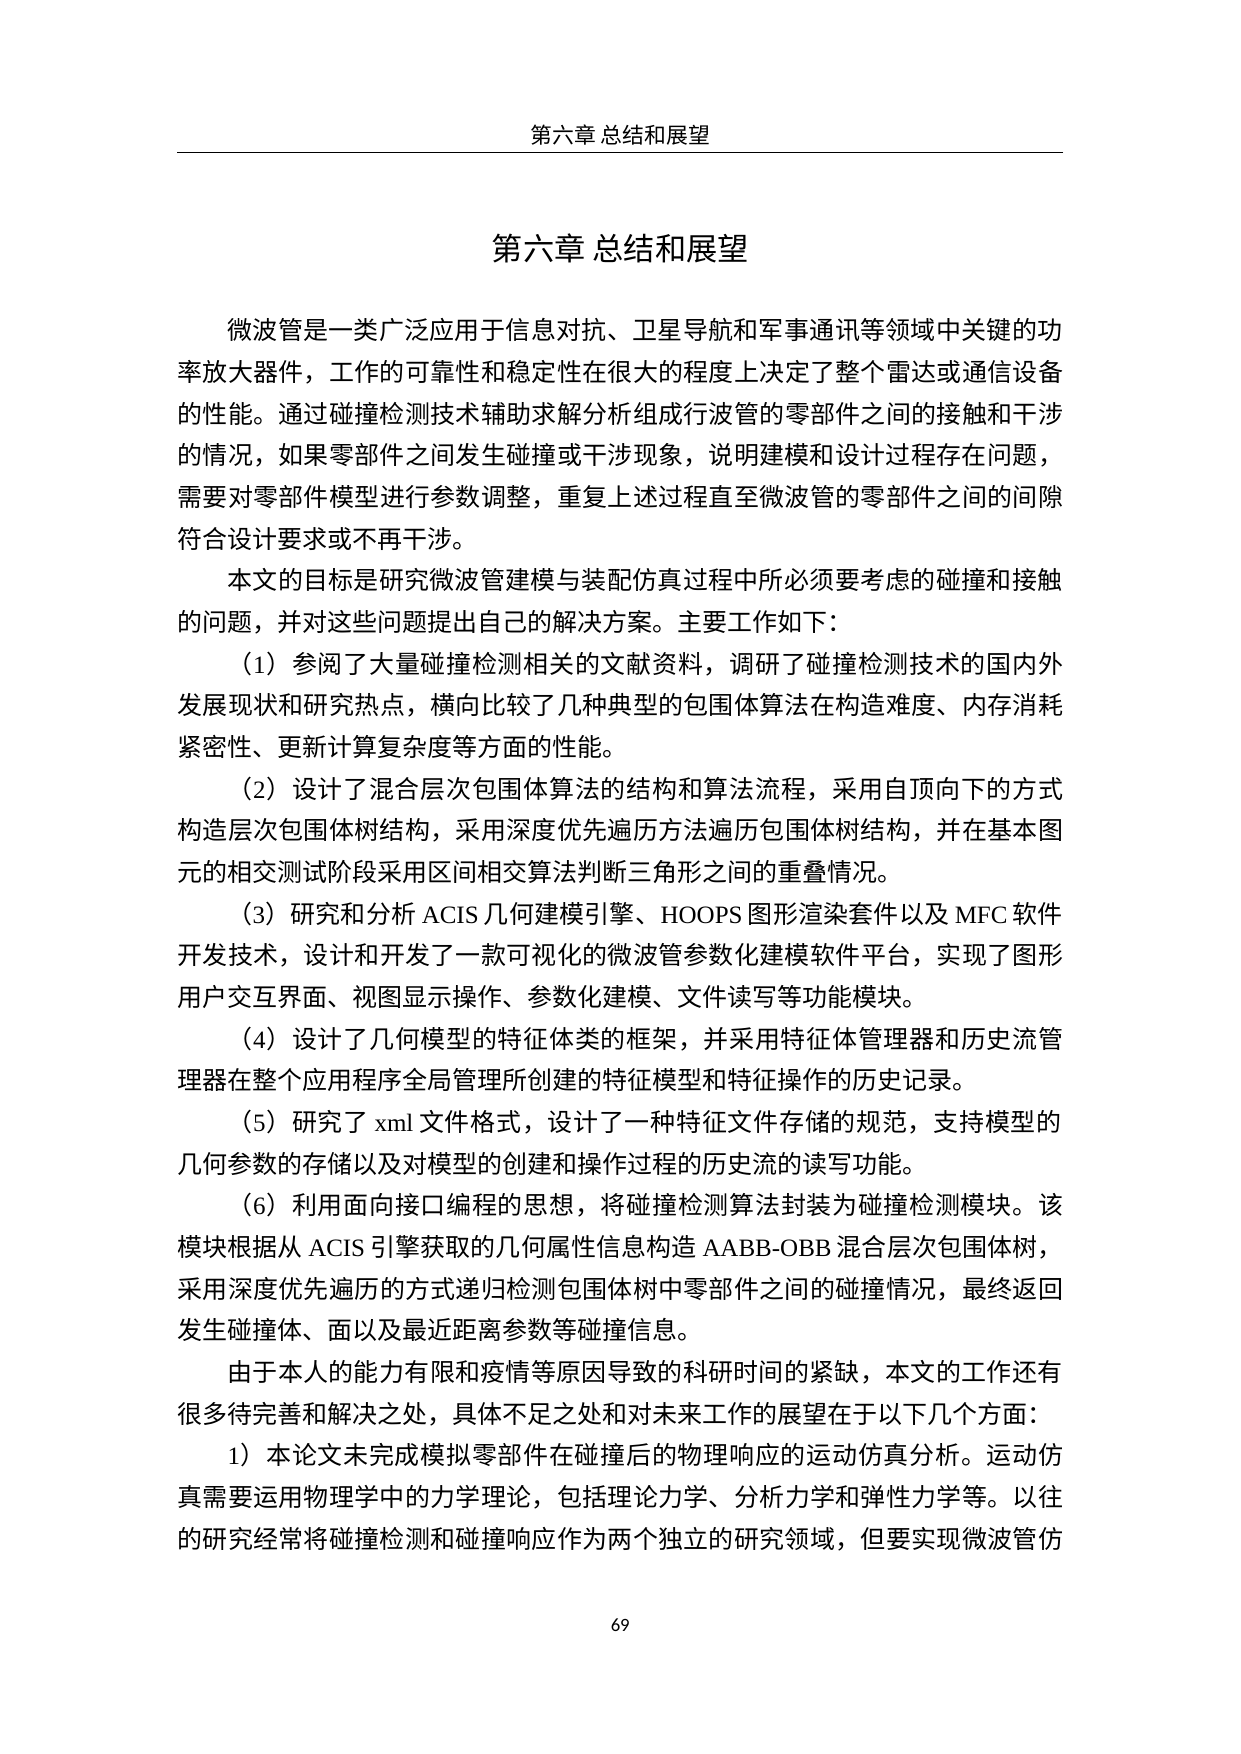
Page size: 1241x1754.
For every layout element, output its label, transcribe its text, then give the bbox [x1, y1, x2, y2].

text （1）参阅了大量碰撞检测相关的文献资料，调研了碰撞检测技术的国内外发展现状和研究热点，横向比较了几种典型的包围体算法在构造难度、内存消耗、紧密性、更新计算复杂度等方面的性能。 [177, 640, 1063, 765]
text 微波管是一类广泛应用于信息对抗、卫星导航和军事通讯等领域中关键的功率放大器件，工作的可靠性和稳定性在很大的程度上决定了整个雷达或通信设备的性能。通过碰撞检测技术辅助求解分析组成行波管的零部件之间的接触和干涉的情况，如果零部件之间发生碰撞或干涉现象，说明建模和设计过程存在问题，需要对零部件模型进行参数调整，重复上述过程直至微波管的零部件之间的间隙符合设计要求或不再干涉。 [177, 306, 1063, 556]
text （4）设计了几何模型的特征体类的框架，并采用特征体管理器和历史流管理器在整个应用程序全局管理所创建的特征模型和特征操作的历史记录。 [177, 1015, 1063, 1098]
text 由于本人的能力有限和疫情等原因导致的科研时间的紧缺，本文的工作还有很多待完善和解决之处，具体不足之处和对未来工作的展望在于以下几个方面： [177, 1348, 1063, 1431]
text 第六章 总结和展望 [177, 227, 1063, 269]
text 本文的目标是研究微波管建模与装配仿真过程中所必须要考虑的碰撞和接触的问题，并对这些问题提出自己的解决方案。主要工作如下： [177, 556, 1063, 640]
text （5）研究了xml文件格式，设计了一种特征文件存储的规范，支持模型的几何参数的存储以及对模型的创建和操作过程的历史流的读写功能。 [177, 1098, 1063, 1181]
text （3）研究和分析ACIS几何建模引擎、HOOPS图形渲染套件以及MFC软件开发技术，设计和开发了一款可视化的微波管参数化建模软件平台，实现了图形用户交互界面、视图显示操作、参数化建模、文件读写等功能模块。 [177, 890, 1063, 1015]
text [177, 1431, 1063, 1556]
text （6）利用面向接口编程的思想，将碰撞检测算法封装为碰撞检测模块。该模块根据从ACIS引擎获取的几何属性信息构造AABB-OBB混合层次包围体树，采用深度优先遍历的方式递归检测包围体树中零部件之间的碰撞情况，最终返回发生碰撞体、面以及最近距离参数等碰撞信息。 [177, 1181, 1063, 1348]
text （2）设计了混合层次包围体算法的结构和算法流程，采用自顶向下的方式构造层次包围体树结构，采用深度优先遍历方法遍历包围体树结构，并在基本图元的相交测试阶段采用区间相交算法判断三角形之间的重叠情况。 [177, 765, 1063, 890]
